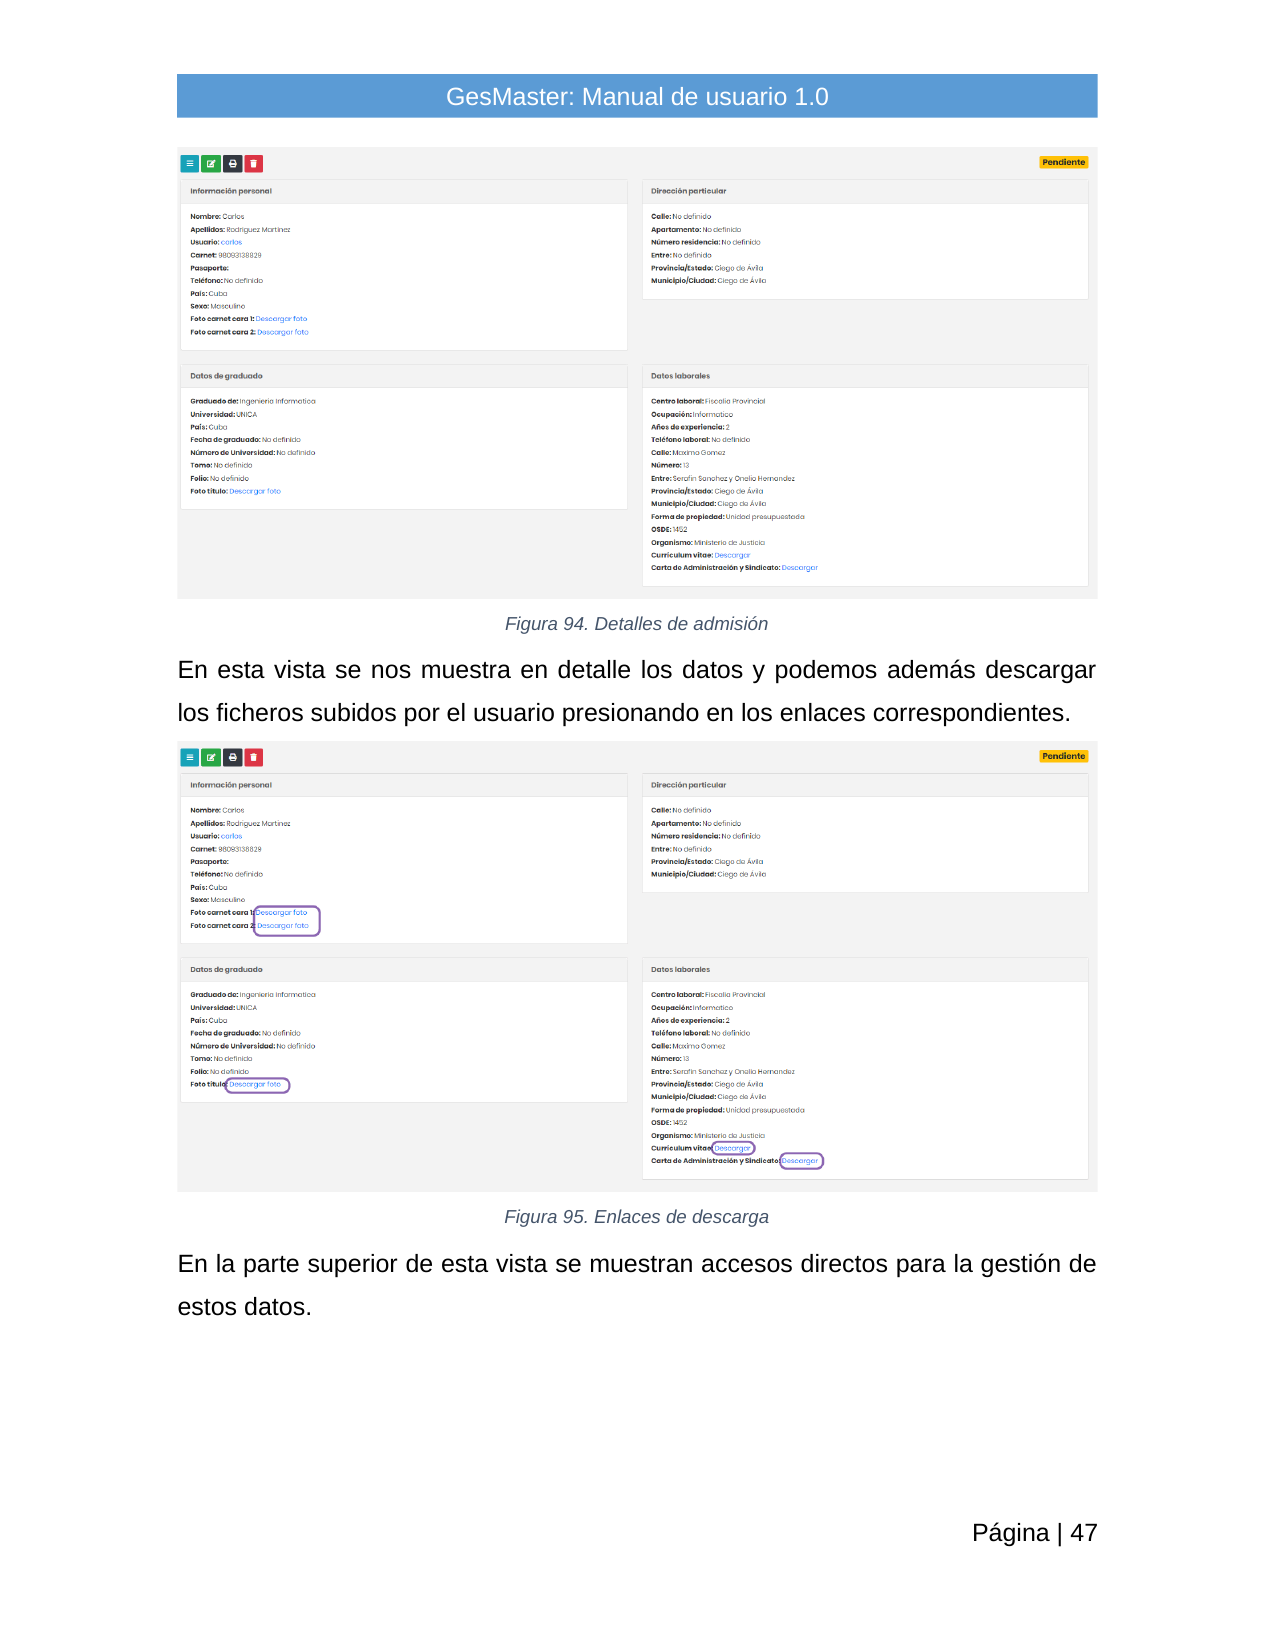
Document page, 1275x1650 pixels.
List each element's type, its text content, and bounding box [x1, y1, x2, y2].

text Figura 95. Enlaces de descarga [177, 1206, 1098, 1228]
picture [177, 741, 1098, 1192]
picture [177, 147, 1098, 599]
text Figura 94. Detalles de admisión [177, 613, 1098, 634]
text En esta vista se nos muestra en detalle los datos y podemos además descargar los ficheros subidos por el usuario presionando en los enlaces correspondientes. [177, 655, 1098, 727]
text En la parte superior de esta vista se muestran accesos directos para la gestión de estos datos. [177, 1249, 1098, 1321]
